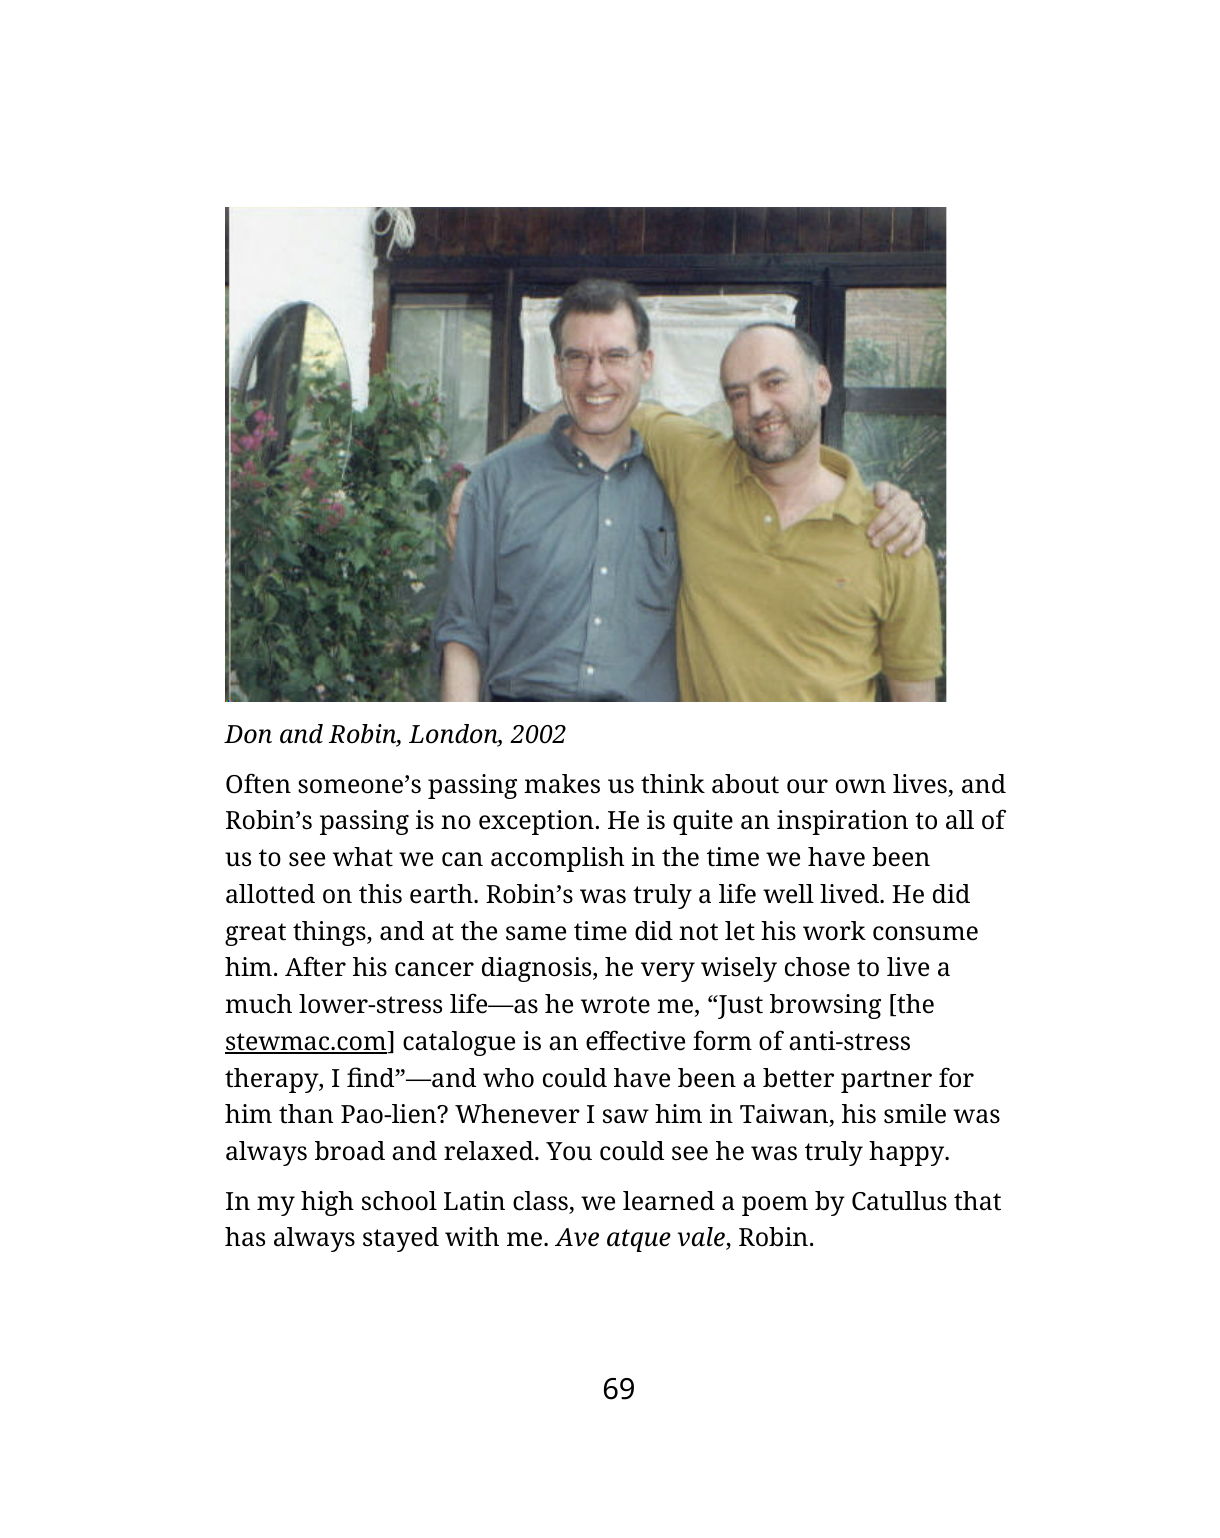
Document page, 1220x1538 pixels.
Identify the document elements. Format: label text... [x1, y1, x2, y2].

text Often someone’s passing makes us think about our own lives, and Robin’s passing is no exception. He is quite an inspiration to all of us to see what we can accomplish in the time we have been allotted on this earth. Robin’s was truly a life well lived. He did great things, and at the same time did not let his work consume him. After his cancer diagnosis, he very wisely chose to live a much lower-stress life—as he wrote me, “Just browsing [the stewmac.com] catalogue is an effective form of anti-stress therapy, I find”—and who could have been a better partner for him than Pao-lien? Whenever I saw him in Taiwan, his smile was always broad and relaxed. You could see he was truly happy. [225, 766, 1012, 1168]
text In my high school Latin class, we learned a poem by Catullus that has always stayed with me. Ave atque vale, Robin. [225, 1183, 1012, 1254]
picture [225, 207, 947, 702]
text Don and Robin, London, 2002 [225, 717, 1012, 751]
